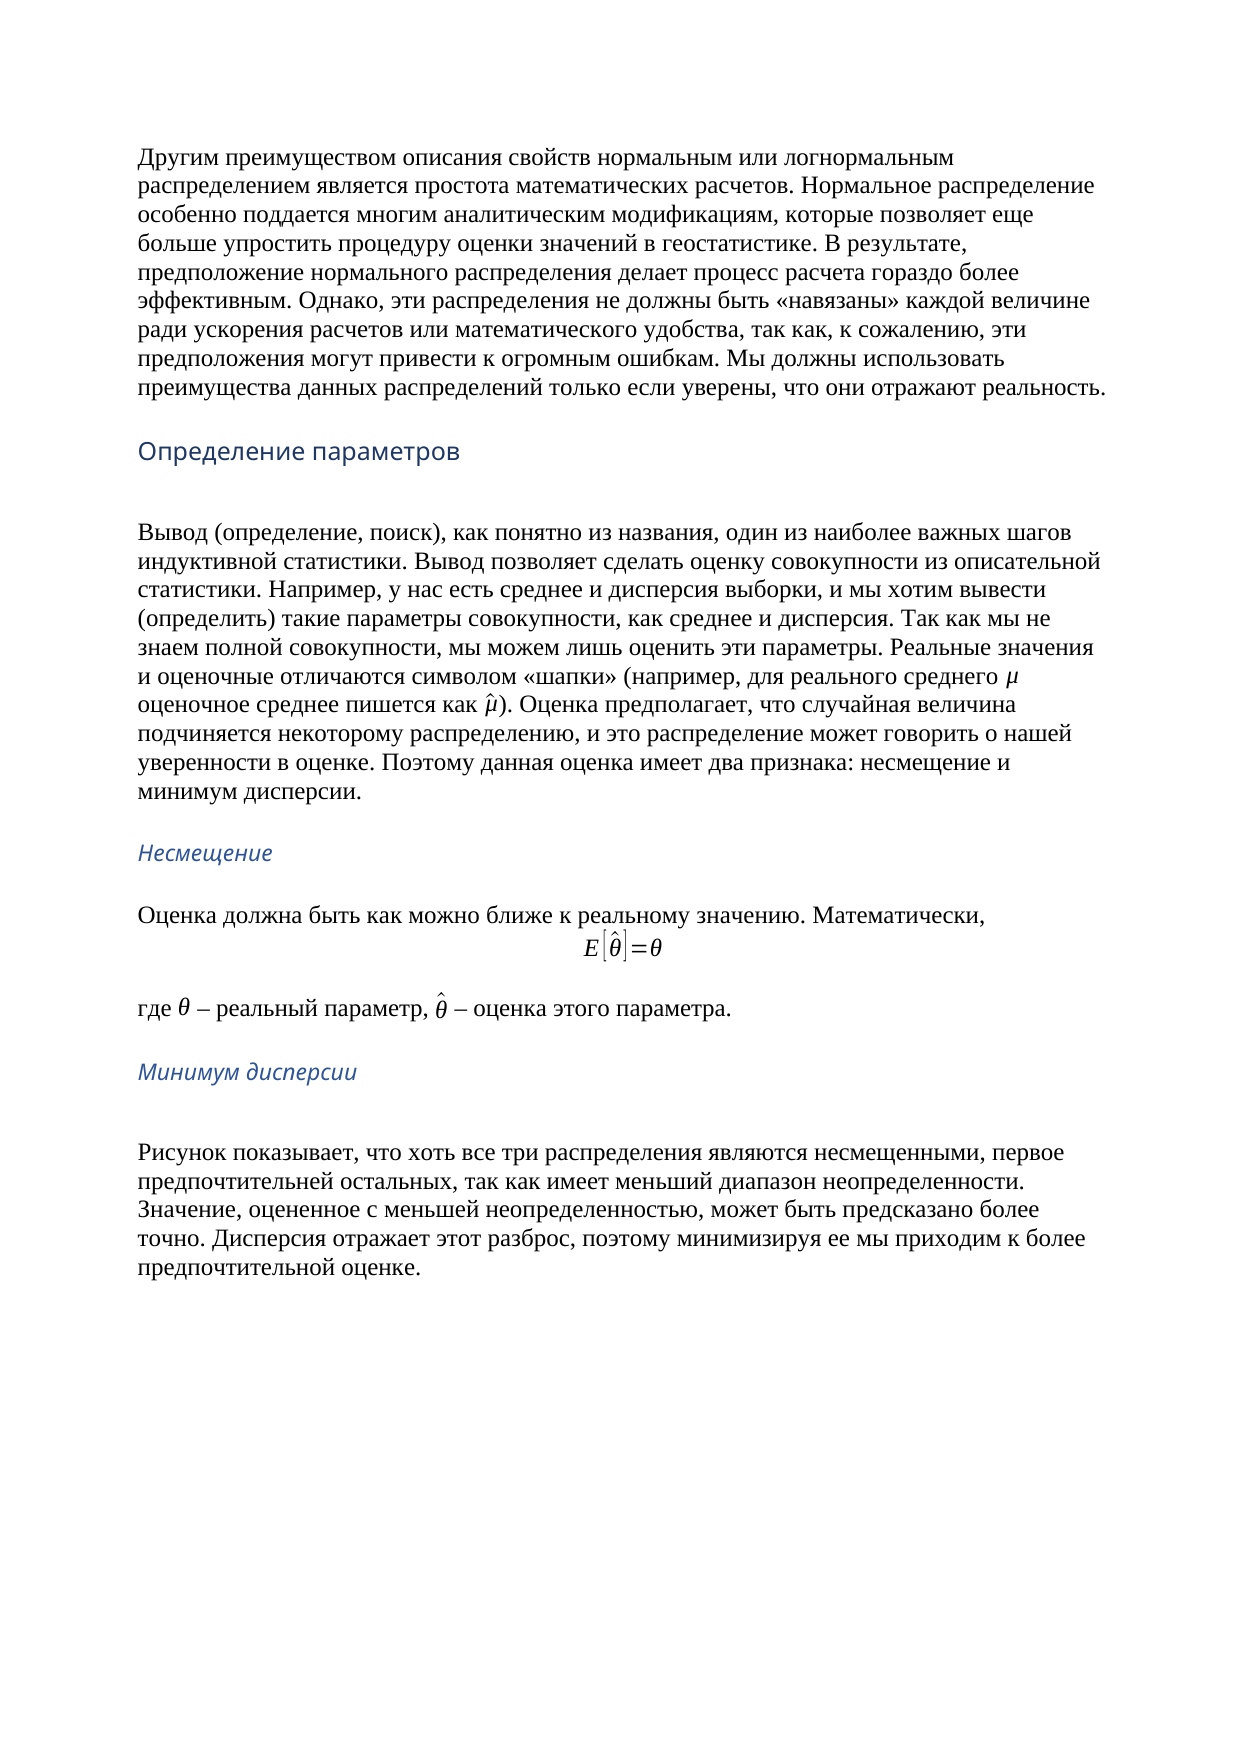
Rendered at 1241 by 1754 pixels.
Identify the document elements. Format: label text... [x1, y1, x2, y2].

text Вывод (определение, поиск), как понятно из названия, один из наиболее важных шагов индуктивной статистики. Вывод позволяет сделать оценку совокупности из описательной статистики. Например, у нас есть среднее и дисперсия выборки, и мы хотим вывести (определить) такие параметры совокупности, как среднее и дисперсия. Так как мы не знаем полной совокупности, мы можем лишь оценить эти параметры. Реальные значения и оценочные отличаются символом «шапки» (например, для реального среднего оценочное среднее пишется как ). Оценка предполагает, что случайная величина подчиняется некоторому распределению, и это распределение может говорить о нашей уверенности в оценке. Поэтому данная оценка имеет два признака: несмещение и минимум дисперсии. [137, 517, 1107, 804]
text Рисунок показывает, что хоть все три распределения являются несмещенными, первое предпочтительней остальных, так как имеет меньший диапазон неопределенности. Значение, оцененное с меньшей неопределенностью, может быть предсказано более точно. Дисперсия отражает этот разброс, поэтому минимизируя ее мы приходим к более предпочтительной оценке. [137, 1137, 1107, 1281]
subtitle Несмещение [137, 837, 1107, 869]
text где – реальный параметр, – оценка этого параметра. [137, 992, 1107, 1023]
subtitle Определение параметров [137, 433, 1107, 467]
text Оценка должна быть как можно ближе к реальному значению. Математически, [137, 900, 1107, 929]
subtitle Минимум дисперсии [137, 1056, 1107, 1088]
text Другим преимуществом описания свойств нормальным или логнормальным распределением является простота математических расчетов. Нормальное распределение особенно поддается многим аналитическим модификациям, которые позволяет еще больше упростить процедуру оценки значений в геостатистике. В результате, предположение нормального распределения делает процесс расчета гораздо более эффективным. Однако, эти распределения не должны быть «навязаны» каждой величине ради ускорения расчетов или математического удобства, так как, к сожалению, эти предположения могут привести к огромным ошибкам. Мы должны использовать преимущества данных распределений только если уверены, что они отражают реальность. [137, 142, 1107, 400]
